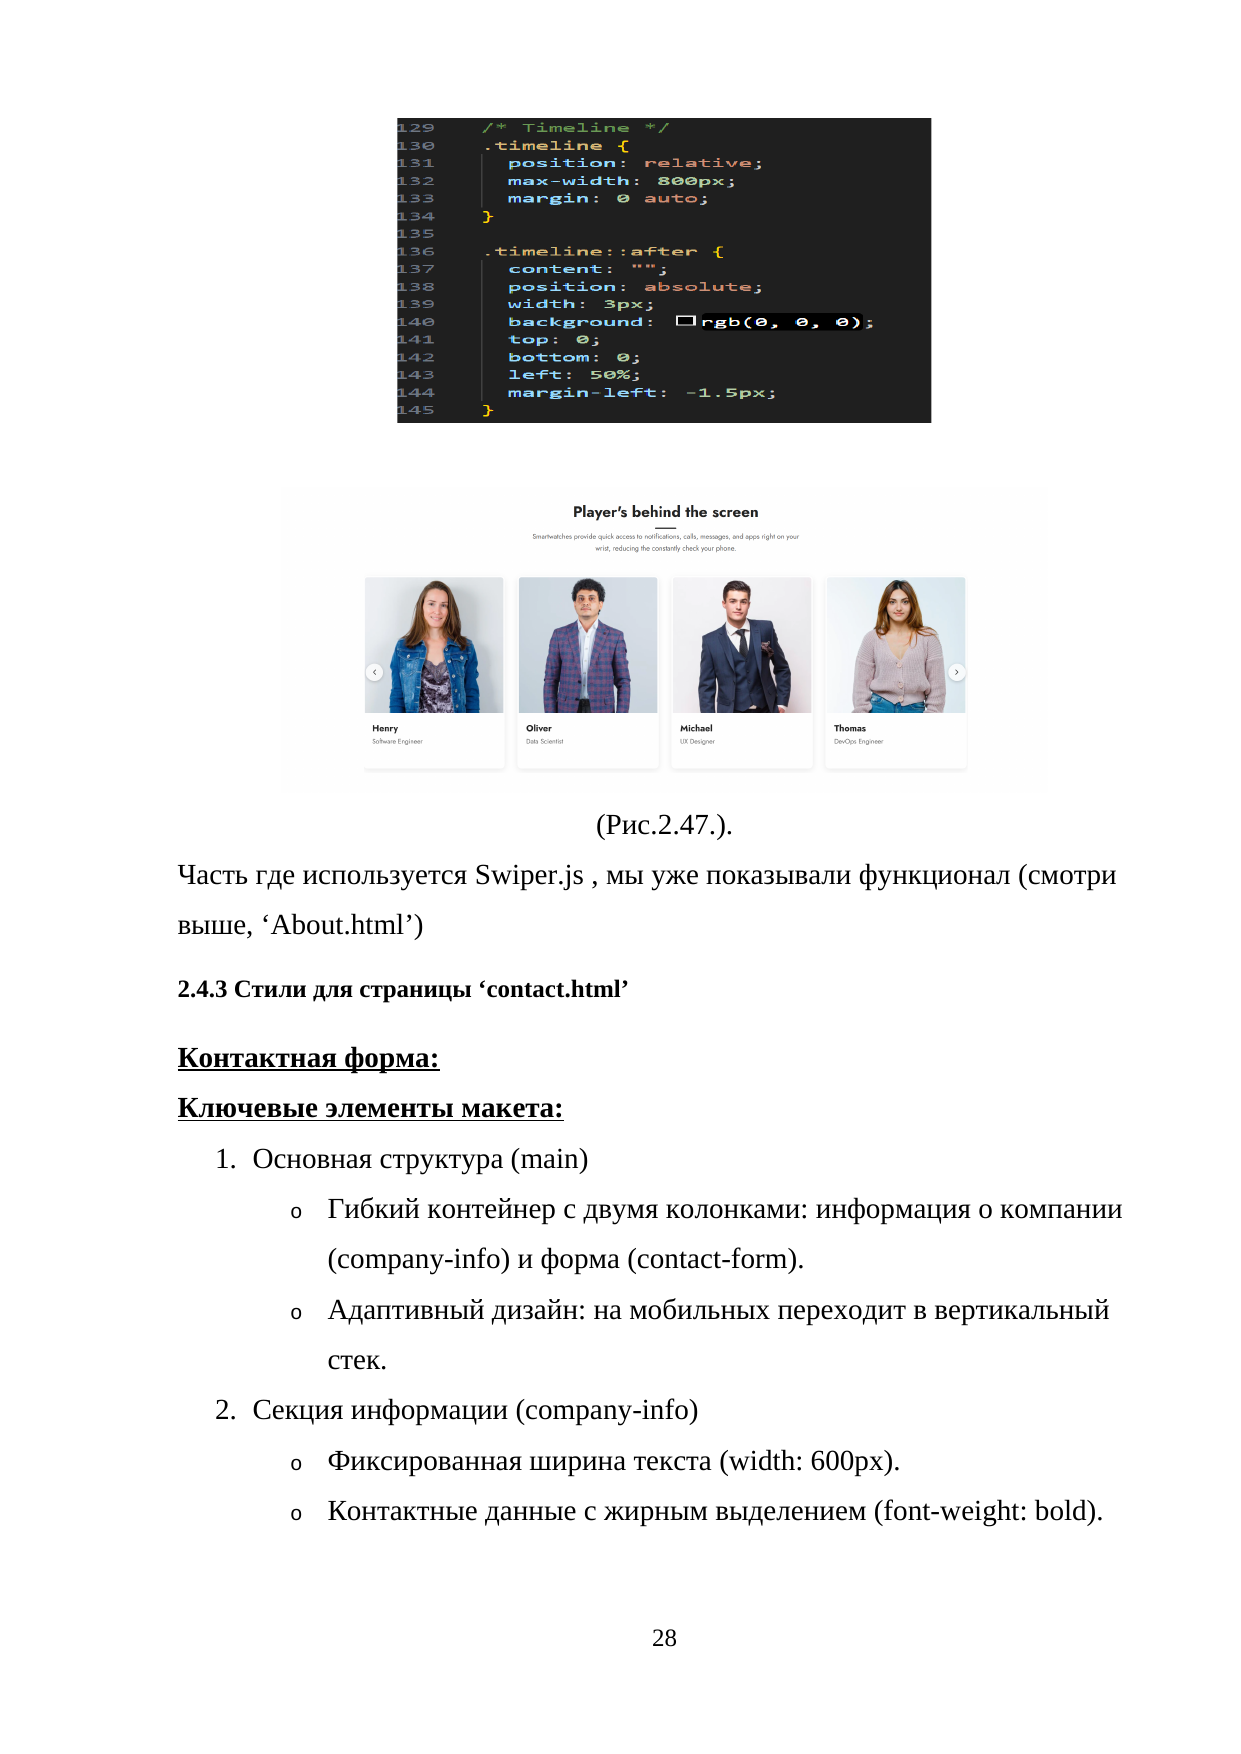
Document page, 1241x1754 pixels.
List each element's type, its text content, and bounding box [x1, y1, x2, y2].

list Гибкий контейнер с двумя колонками: информация о компании (company-info) и форма (contact-form). [290, 1191, 1152, 1275]
list Секция информации (company-info) [215, 1392, 1152, 1426]
text Контактная форма: [177, 1040, 1152, 1074]
subtitle 2.4.3 Стили для страницы ‘contact.html’ [177, 974, 1152, 1003]
list Адаптивный дизайн: на мобильных переходит в вертикальный стек. [290, 1292, 1152, 1376]
text Ключевые элементы макета: [177, 1091, 1152, 1124]
picture [280, 487, 1048, 793]
list Контактные данные с жирным выделением (font-weight: bold). [290, 1493, 1152, 1527]
text (Рис.2.47.). [177, 807, 1152, 840]
picture [397, 118, 932, 423]
list Основная структура (main) [215, 1141, 1152, 1174]
text Часть где используется Swiper.js , мы уже показывали функционал (смотри выше, ‘About.html’) [177, 857, 1152, 941]
list Фиксированная ширина текста (width: 600px). [290, 1443, 1152, 1476]
